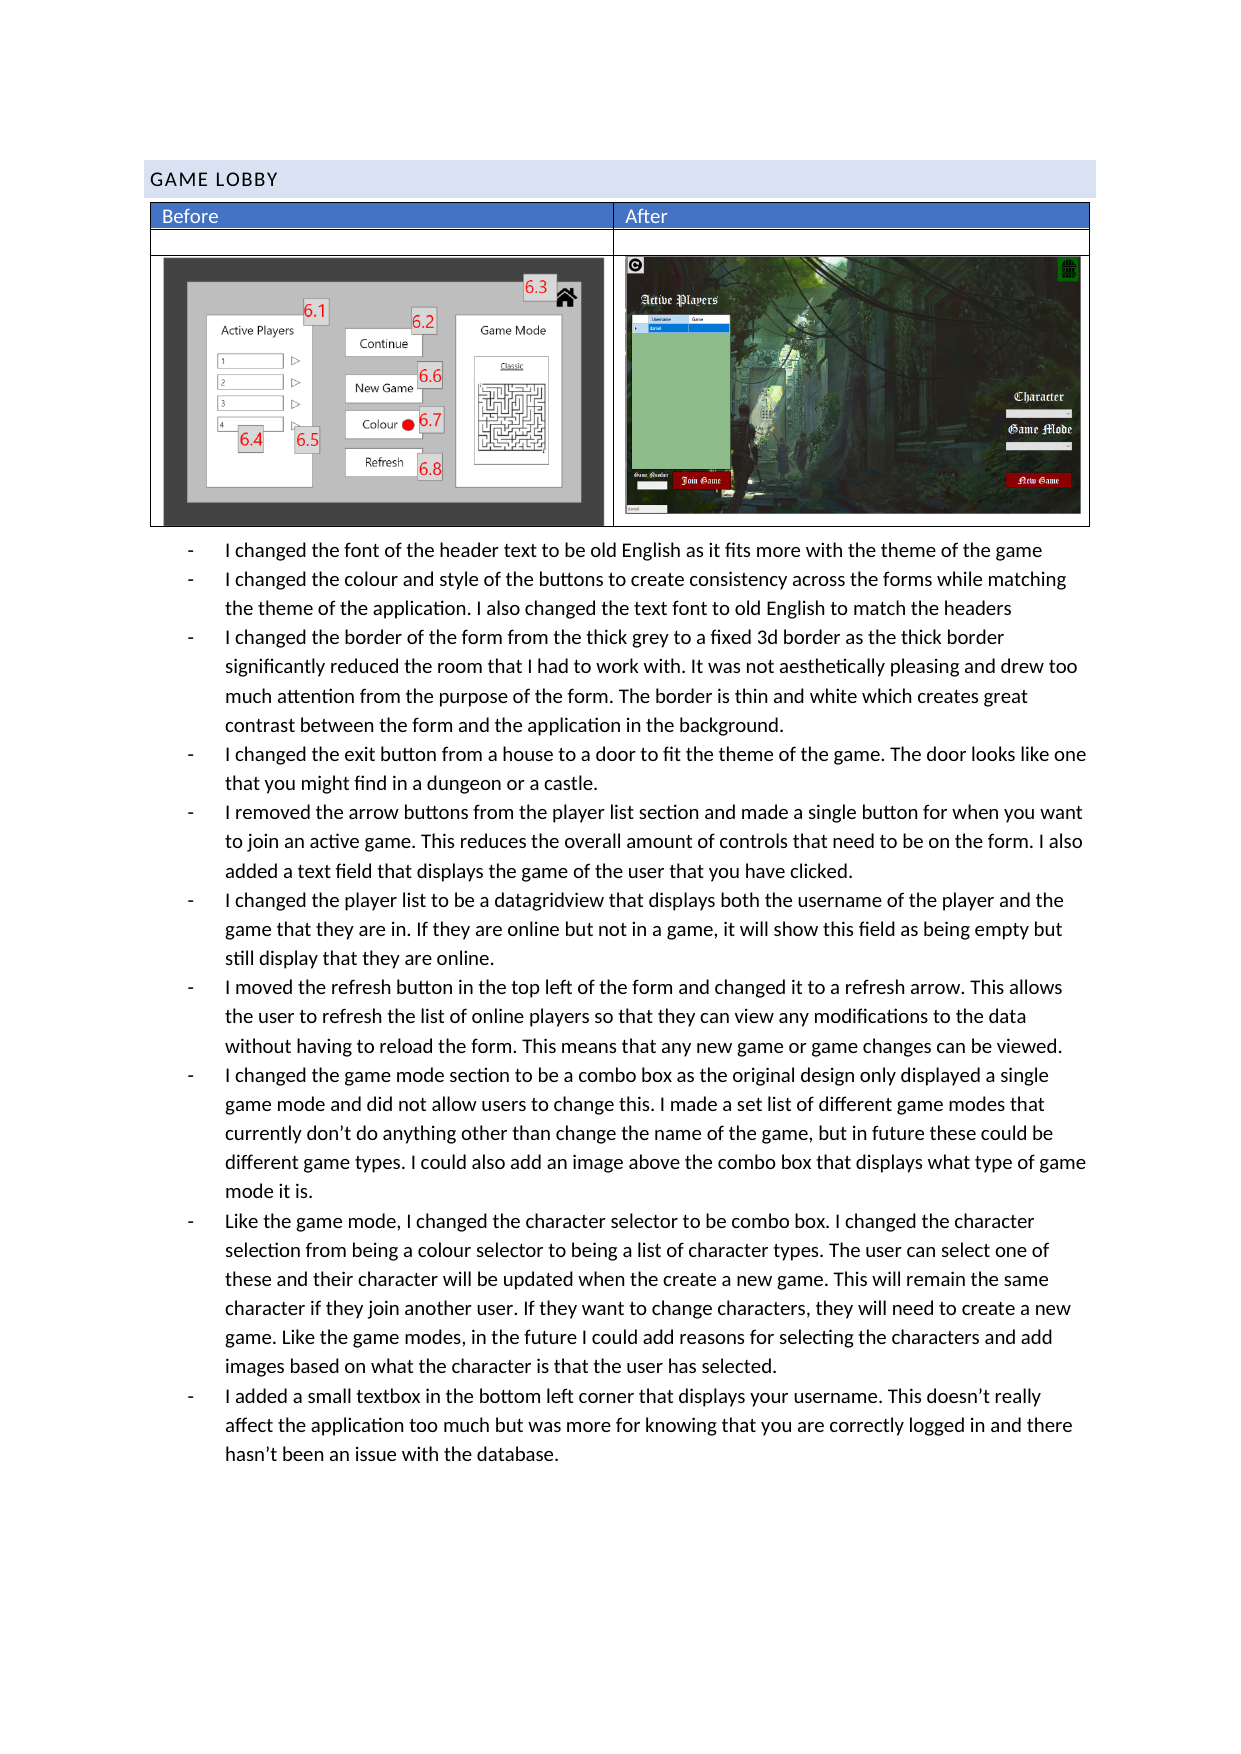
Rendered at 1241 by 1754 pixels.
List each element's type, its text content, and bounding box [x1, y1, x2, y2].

table_cell [151, 230, 613, 255]
list I changed the game mode section to be a combo box as the original design only displayed a single game mode and did not allow users to change this. I made a set list of different game modes that currently don’t do anything other than change the name of the game, but in future these could be different game types. I could also add an image above the combo box that displays what type of game mode it is. [187, 1062, 1090, 1204]
picture [625, 256, 1081, 514]
list I changed the player list to be a datagridview that displays both the username of the player and the game that they are in. If they are online but not in a game, it will show this field as being empty but still display that they are online. [187, 887, 1090, 971]
list I changed the exit button from a house to a door to fit the theme of the game. The door looks like one that you might find in a dungeon or a castle. [187, 741, 1090, 796]
list I added a small textbox in the bottom left corner that displays your username. This doesn’t really affect the application too much but was more for knowing that you are correctly logged in and there hasn’t been an issue with the database. [187, 1383, 1090, 1467]
subtitle game lobby [150, 167, 1090, 192]
table_cell [151, 256, 161, 526]
list Like the game mode, I changed the character selector to be combo box. I changed the character selection from being a colour selector to being a list of character types. The user can select one of these and their character will be updated when the create a new game. This will remain the same character if they join another user. If they want to change characters, they will need to create a new game. Like the game modes, in the future I could add reasons for selecting the characters and add images based on what the character is that the user has selected. [187, 1208, 1090, 1379]
table_header After [614, 203, 1089, 228]
list I moved the refresh button in the top left of the form and changed it to a refresh arrow. This allows the user to refresh the list of online players so that they can view any modifications to the data without having to reload the form. This means that any new game or game changes can be viewed. [187, 974, 1090, 1058]
table_header Before [151, 203, 613, 228]
list I changed the border of the form from the thick grey to a fixed 3d border as the thick border significantly reduced the room that I had to work with. It was not aesthetically pleasing and drew too much attention from the purpose of the form. The border is thin and white which creates great contrast between the form and the application in the background. [187, 624, 1090, 737]
table_cell [614, 230, 1089, 255]
table_cell [606, 256, 613, 526]
picture [161, 256, 606, 526]
list I changed the font of the header text to be old English as it fits more with the theme of the game [187, 537, 1090, 562]
table_cell [614, 256, 1089, 526]
list I changed the colour and style of the buttons to create consistency across the forms while matching the theme of the application. I also changed the text font to old English to match the headers [187, 566, 1090, 621]
list I removed the arrow buttons from the player list section and made a single button for when you want to join an active game. This reduces the overall amount of controls that need to be on the form. I also added a text field that displays the game of the user that you have clicked. [187, 799, 1090, 883]
